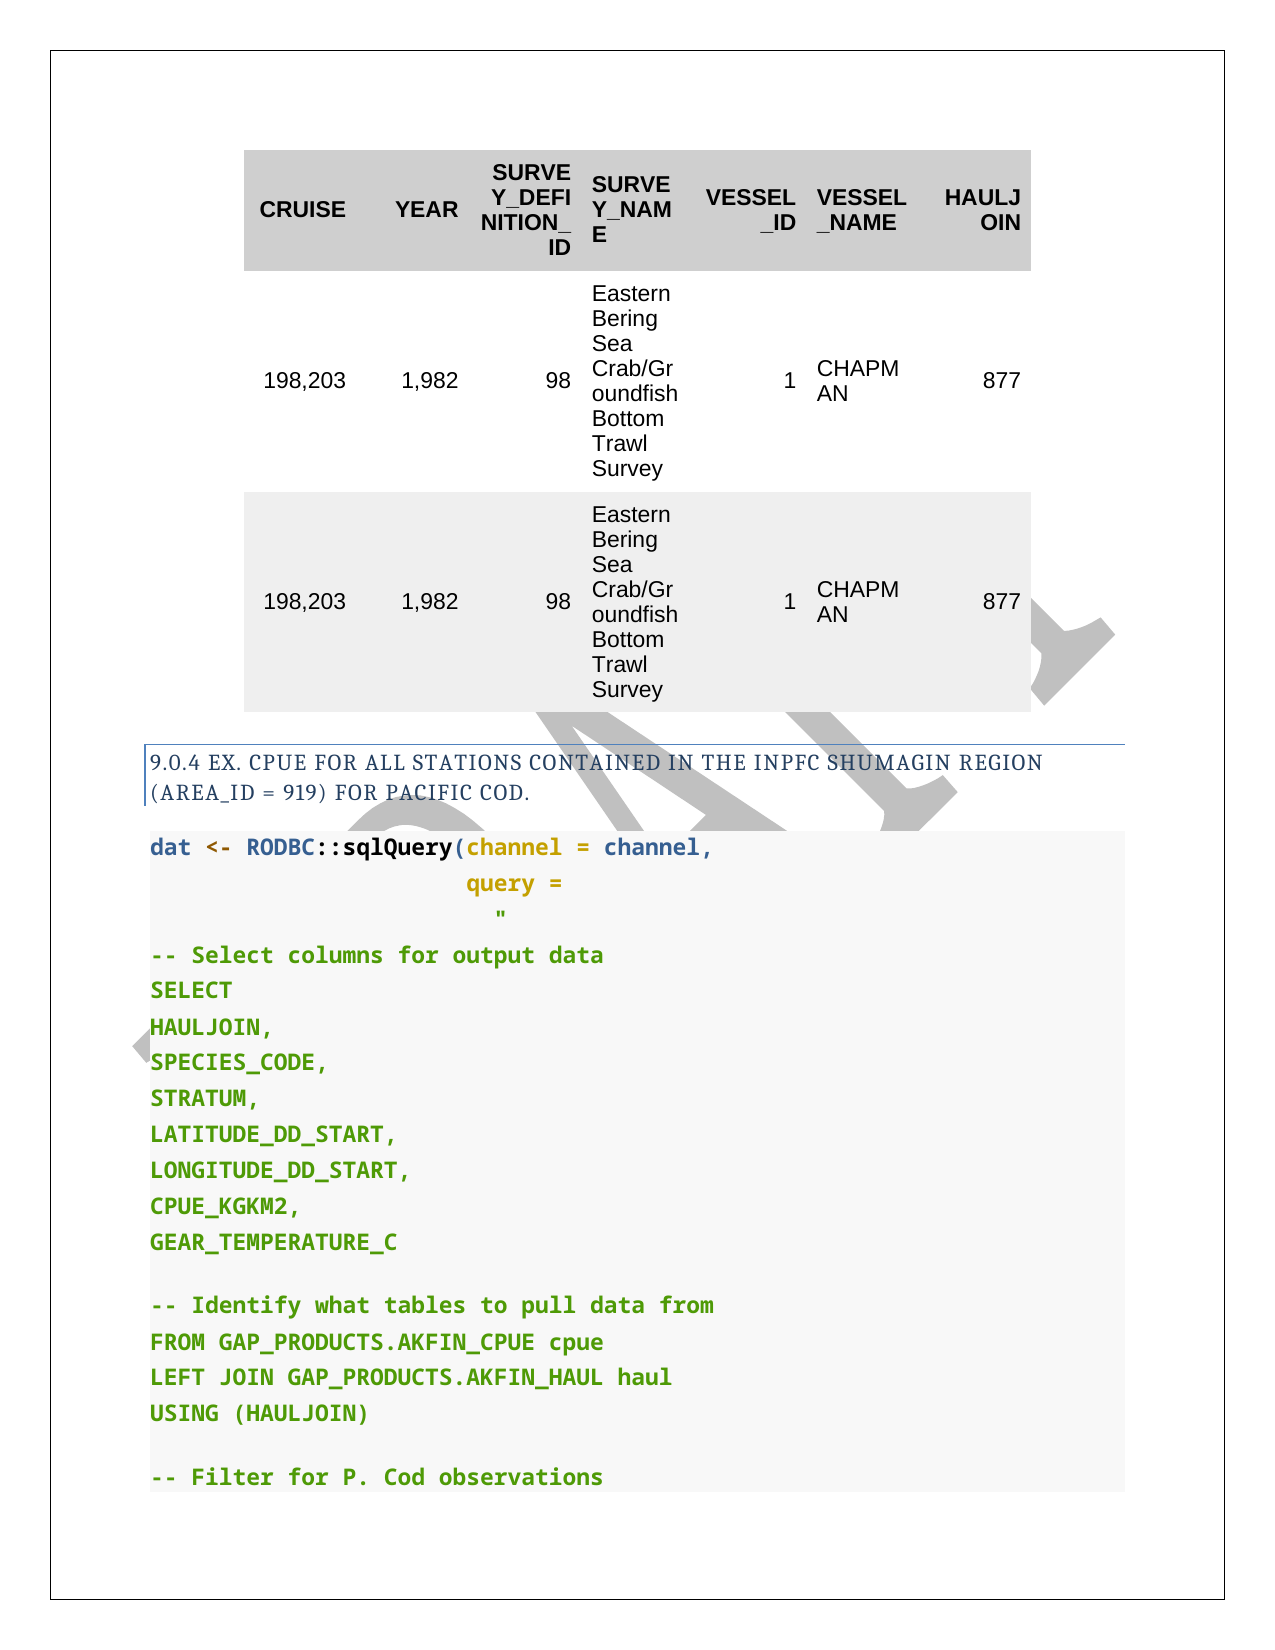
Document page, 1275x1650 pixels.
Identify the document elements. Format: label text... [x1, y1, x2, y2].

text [150, 831, 1125, 1492]
subtitle 9.0.4 Ex. CPUE for all stations contained in the INPFC Shumagin region (AREA_ID = 919) for Pacific cod. [146, 745, 1125, 806]
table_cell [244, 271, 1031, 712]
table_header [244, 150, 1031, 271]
